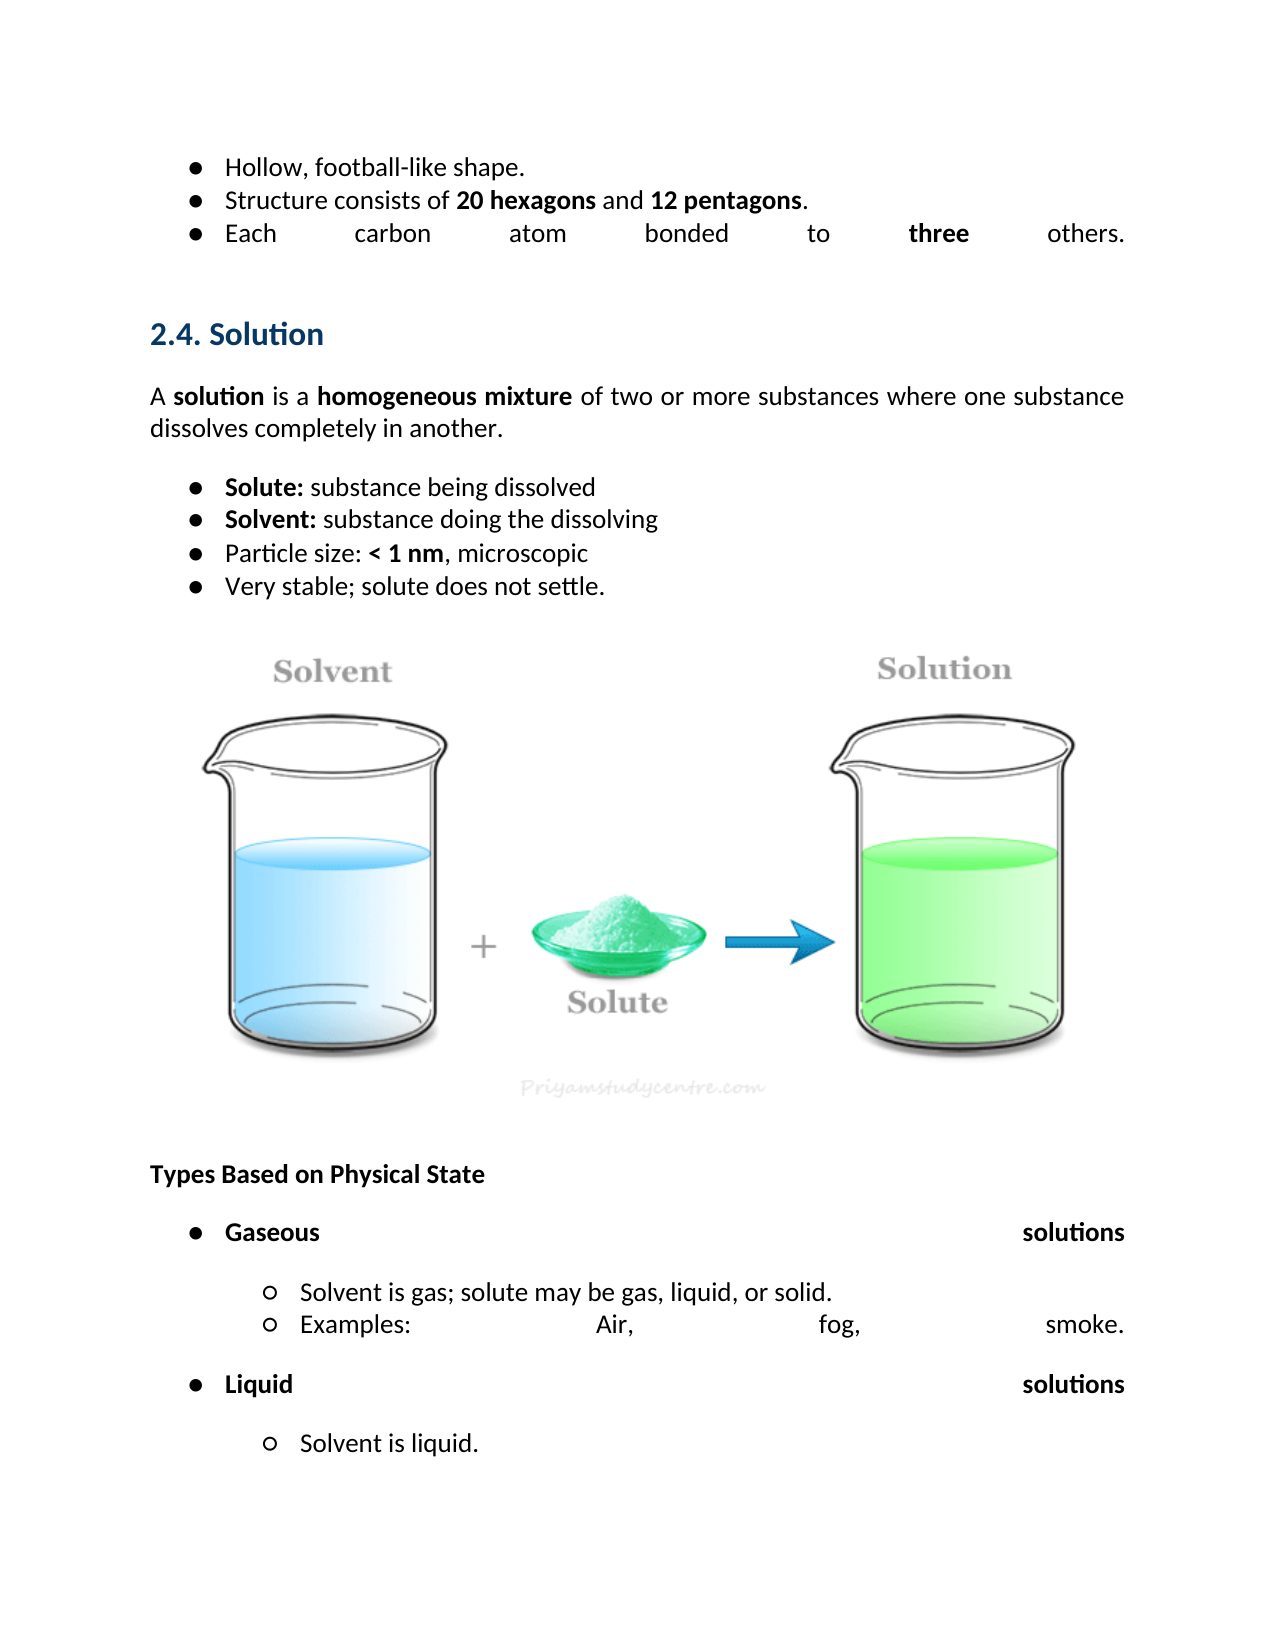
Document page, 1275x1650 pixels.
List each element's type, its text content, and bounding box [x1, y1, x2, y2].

list Solvent is liquid. [262, 1426, 1125, 1459]
list Hollow, football-like shape. [187, 150, 1125, 183]
list Solute: substance being dissolved [187, 470, 1125, 503]
list Solvent is gas; solute may be gas, liquid, or solid. [262, 1275, 1125, 1308]
list Very stable; solute does not settle. [187, 569, 1125, 602]
subtitle Types Based on Physical State [150, 1157, 1125, 1190]
picture [150, 626, 1125, 1102]
list Particle size: < 1 nm, microscopic [187, 536, 1125, 569]
subtitle 2.4. Solution [150, 313, 1125, 354]
list Examples: Air, fog, smoke. [262, 1308, 1125, 1367]
list Structure consists of 20 hexagons and 12 pentagons. [187, 183, 1125, 216]
list Gaseous solutions [187, 1215, 1125, 1275]
text A solution is a homogeneous mixture of two or more substances where one substance dissolves completely in another. [150, 379, 1125, 445]
list Each carbon atom bonded to three others. [187, 216, 1125, 275]
list Liquid solutions [187, 1367, 1125, 1426]
list Solvent: substance doing the dissolving [187, 503, 1125, 536]
